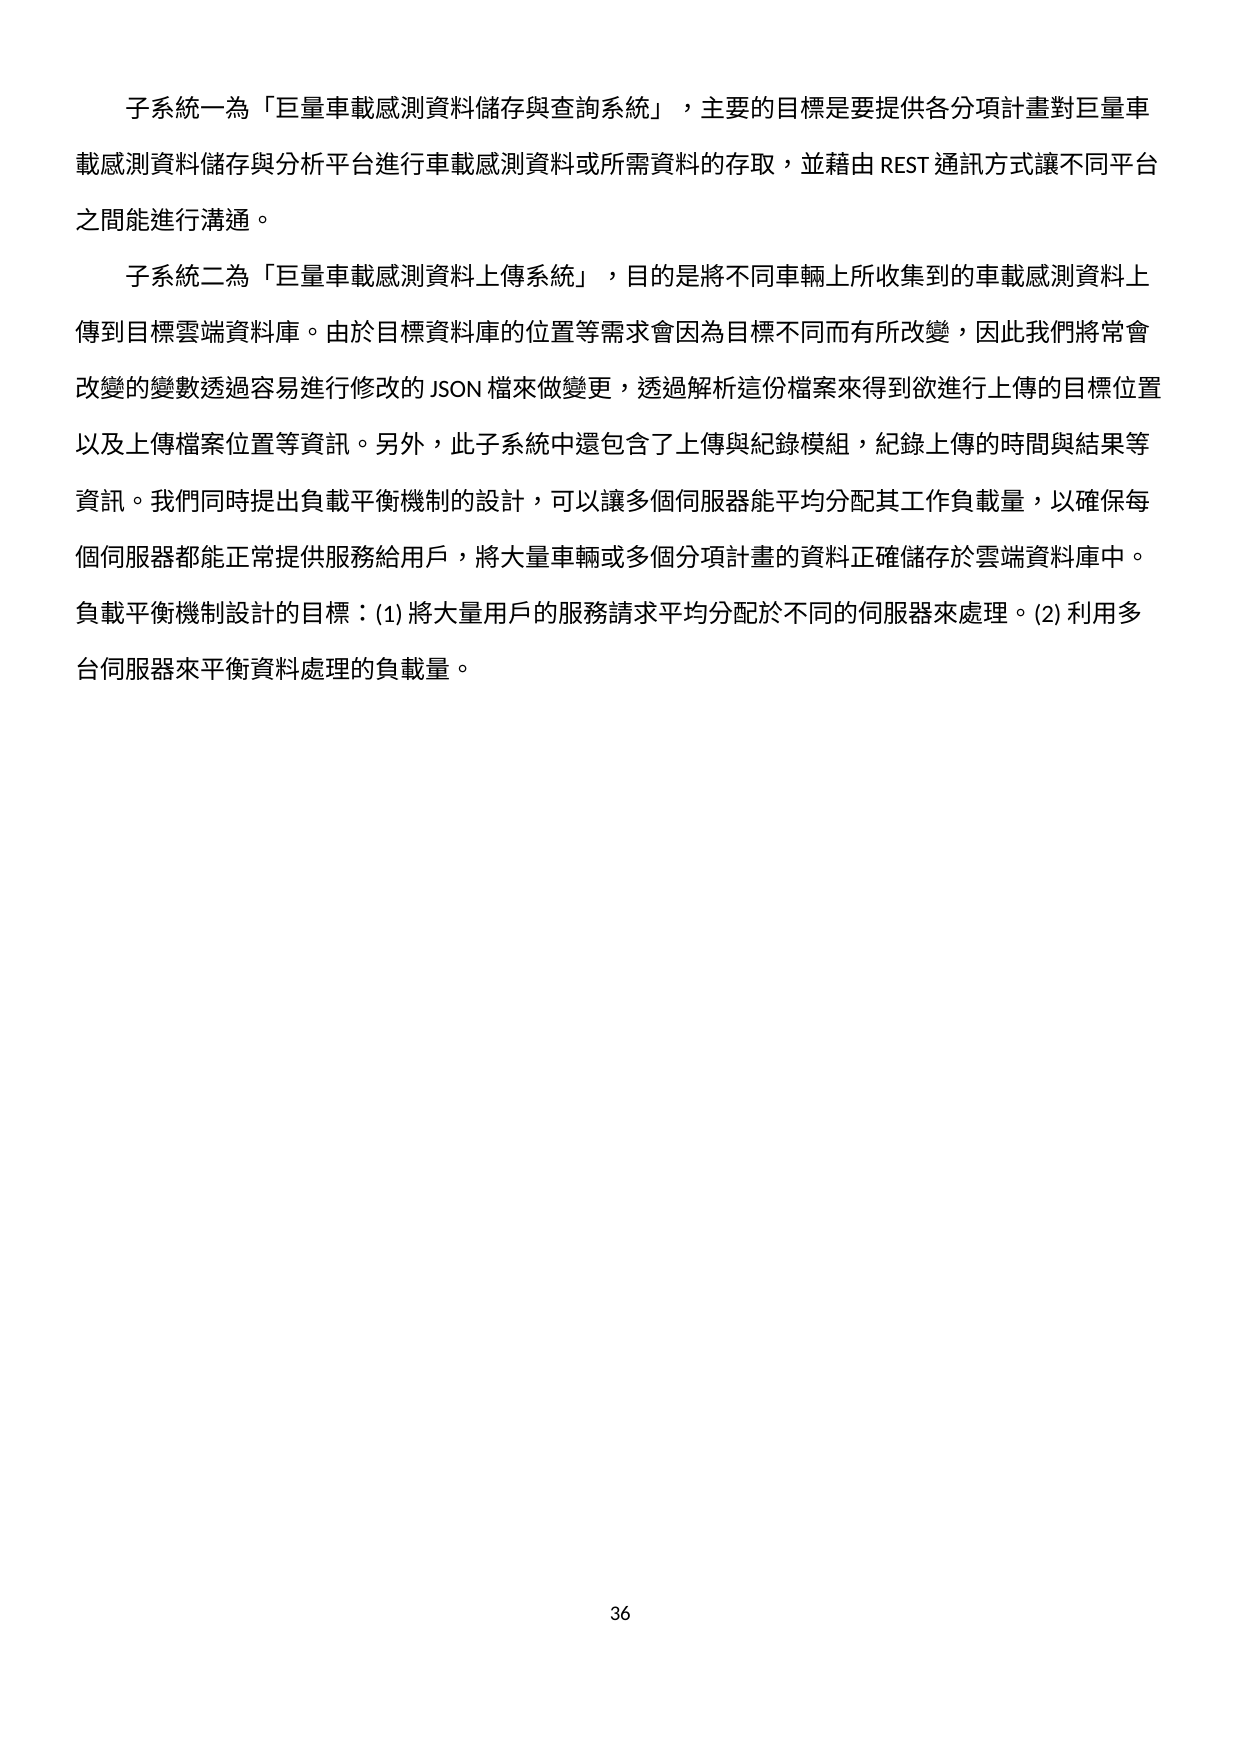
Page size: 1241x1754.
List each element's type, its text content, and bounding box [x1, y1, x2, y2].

text 子系統二為「巨量車載感測資料上傳系統」，目的是將不同車輛上所收集到的車載感測資料上傳到目標雲端資料庫。由於目標資料庫的位置等需求會因為目標不同而有所改變，因此我們將常會改變的變數透過容易進行修改的JSON檔來做變更，透過解析這份檔案來得到欲進行上傳的目標位置以及上傳檔案位置等資訊。另外，此子系統中還包含了上傳與紀錄模組，紀錄上傳的時間與結果等資訊。我們同時提出負載平衡機制的設計，可以讓多個伺服器能平均分配其工作負載量，以確保每個伺服器都能正常提供服務給用戶，將大量車輛或多個分項計畫的資料正確儲存於雲端資料庫中。負載平衡機制設計的目標：(1) 將大量用戶的服務請求平均分配於不同的伺服器來處理。(2) 利用多台伺服器來平衡資料處理的負載量。 [75, 256, 1165, 687]
text 子系統一為「巨量車載感測資料儲存與查詢系統」，主要的目標是要提供各分項計畫對巨量車載感測資料儲存與分析平台進行車載感測資料或所需資料的存取，並藉由REST通訊方式讓不同平台之間能進行溝通。 [75, 87, 1165, 237]
